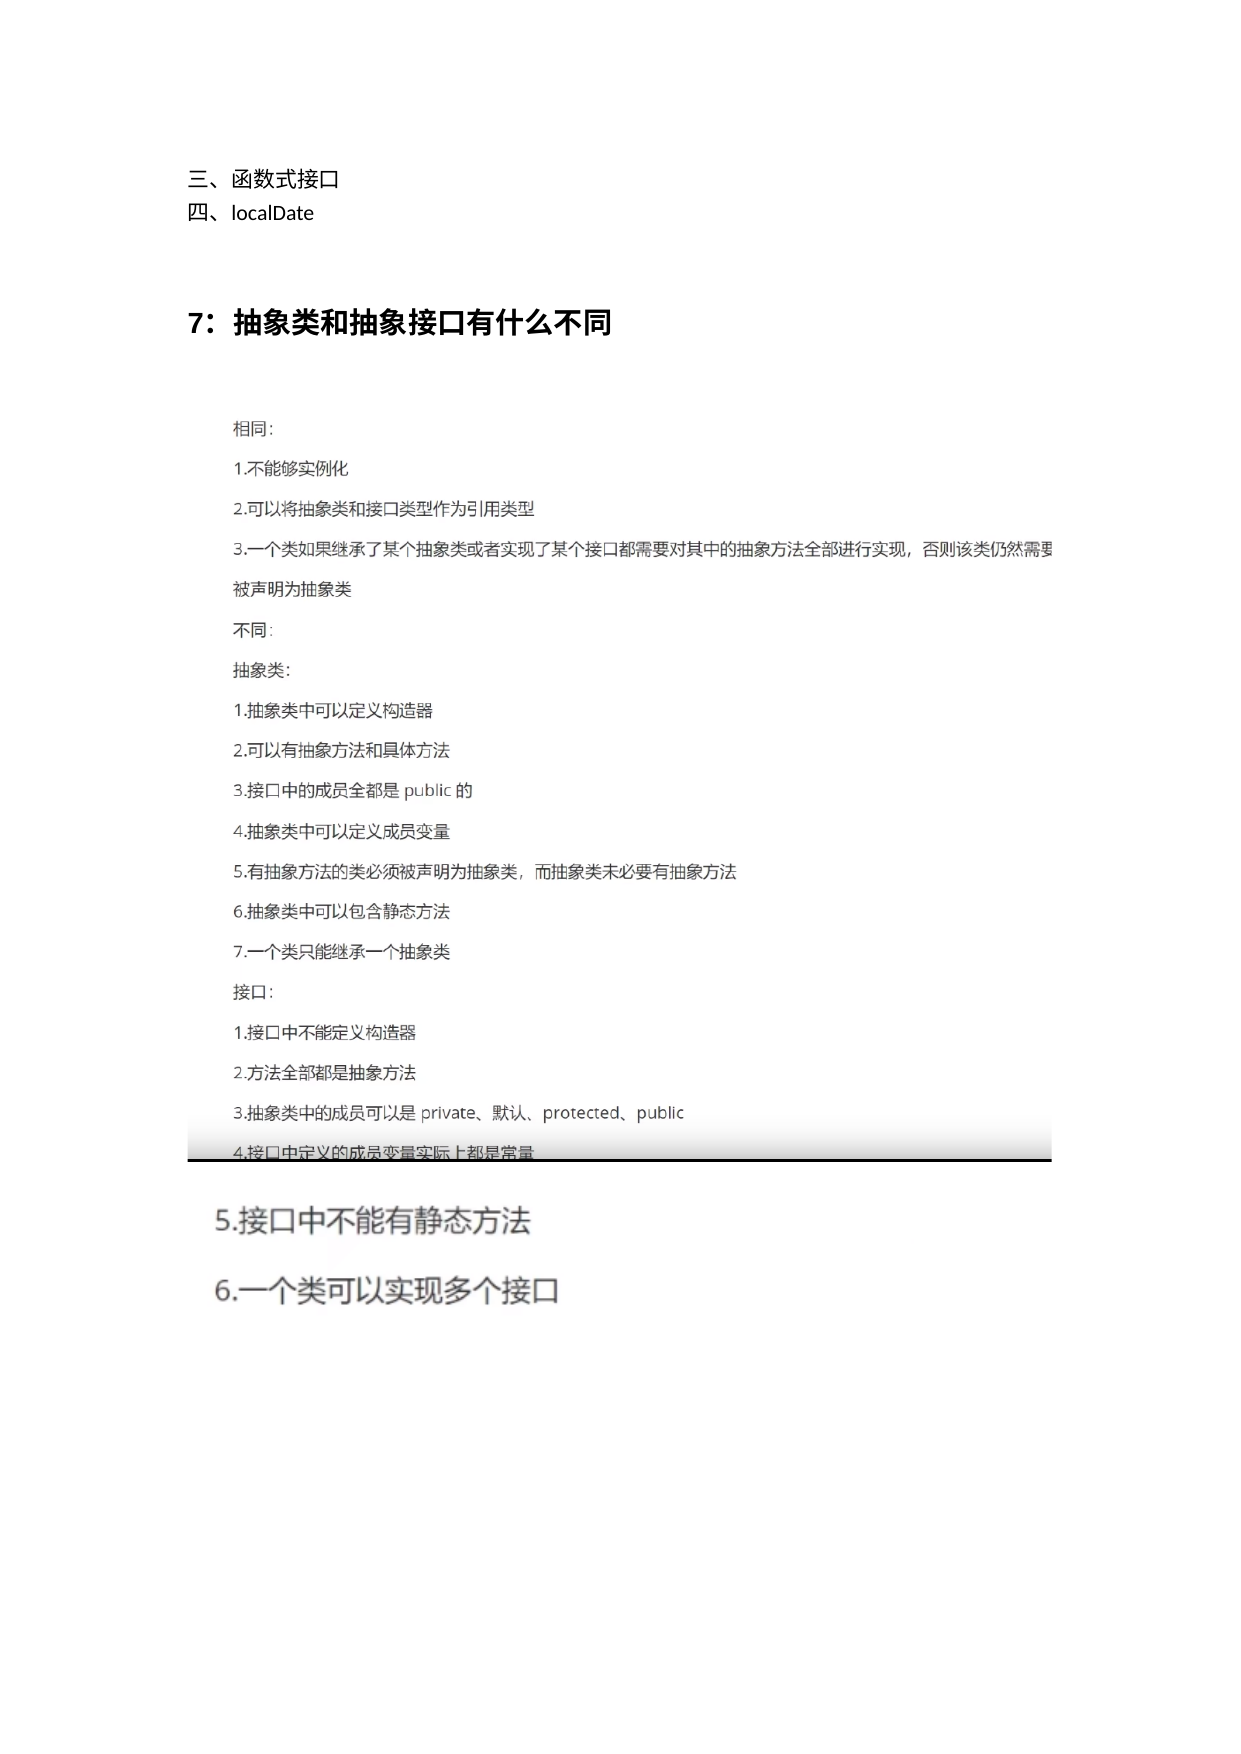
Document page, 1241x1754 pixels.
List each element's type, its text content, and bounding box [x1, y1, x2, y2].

picture [187, 407, 1052, 1162]
picture [187, 1187, 1053, 1368]
subtitle 7：抽象类和抽象接口有什么不同 [187, 289, 1053, 354]
list 函数式接口 [187, 162, 1053, 194]
list localDate [187, 194, 1053, 227]
